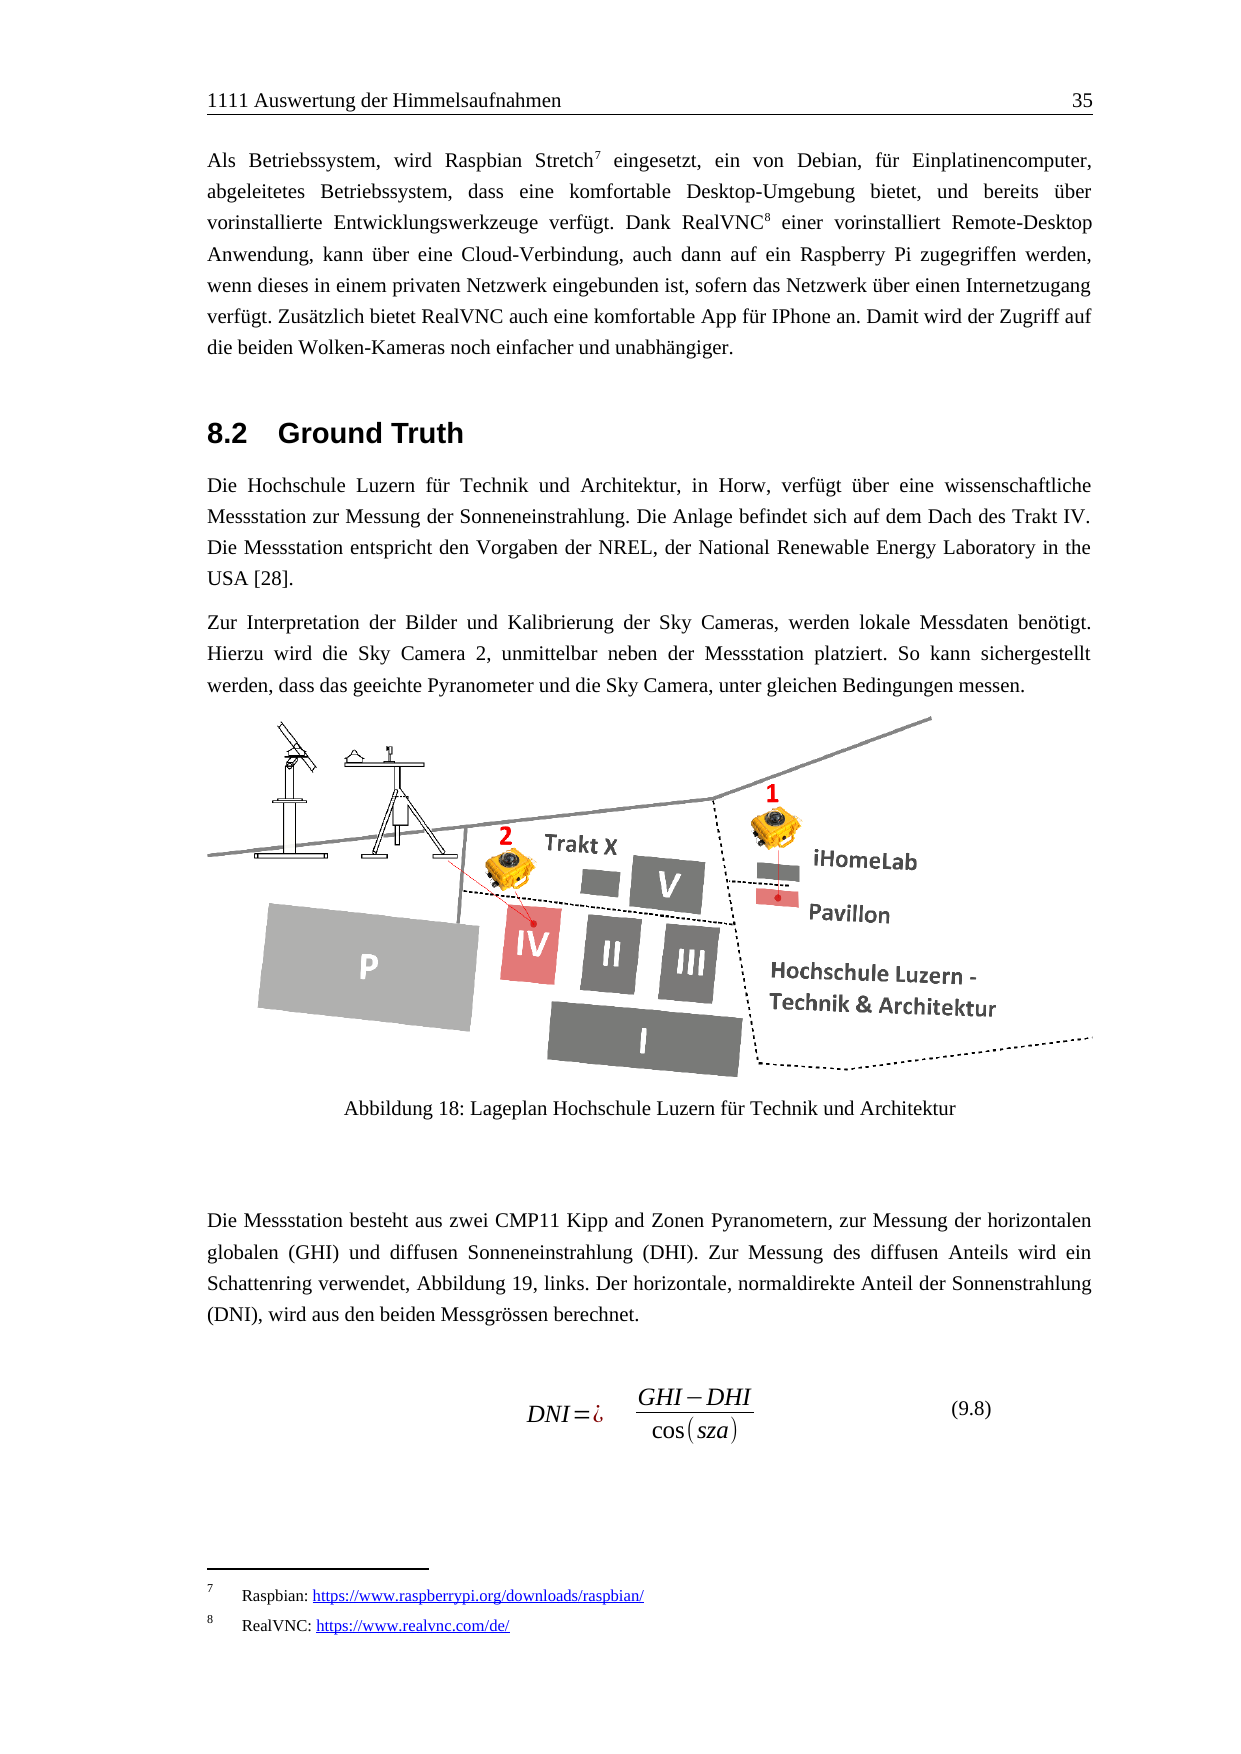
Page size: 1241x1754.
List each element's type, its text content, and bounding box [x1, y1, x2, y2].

text Die Messstation besteht aus zwei CMP11 Kipp and Zonen Pyranometern, zur Messung der horizontalen globalen (GHI) und diffusen Sonneneinstrahlung (DHI). Zur Messung des diffusen Anteils wird ein Schattenring verwendet, Abbildung 18, links. Der horizontale, normaldirekte Anteil der Sonnenstrahlung (DNI), wird aus den beiden Messgrössen berechnet. [207, 1208, 1093, 1326]
table_header [206, 1384, 951, 1452]
subtitle Ground Truth [207, 416, 1093, 450]
text Als Betriebssystem, wird Raspbian Stretch eingesetzt, ein von Debian, für Einplatinencomputer, abgeleitetes Betriebssystem, dass eine komfortable Desktop-Umgebung bietet, und bereits über vorinstallierte Entwicklungswerkzeuge verfügt. Dank RealVNC einer vorinstalliert Remote-Desktop Anwendung, kann über eine Cloud-Verbindung, auch dann auf ein Raspberry Pi zugegriffen werden, wenn dieses in einem privaten Netzwerk eingebunden ist, sofern das Netzwerk über einen Internetzugang verfügt. Zusätzlich bietet RealVNC auch eine komfortable App für IPhone an. Damit wird der Zugriff auf die beiden Wolken-Kameras noch einfacher und unabhängiger. [207, 148, 1093, 359]
text Die Hochschule Luzern für Technik und Architektur, in Horw, verfügt über eine wissenschaftliche Messstation zur Messung der Sonneneinstrahlung. Die Anlage befindet sich auf dem Dach des Trakt IV. Die Messstation entspricht den Vorgaben der NREL, der National Renewable Energy Laboratory in the USA [28]. [207, 472, 1093, 590]
text Abbildung 18: Lageplan Hochschule Luzern für Technik und Architektur [207, 1096, 1093, 1120]
picture [207, 716, 1093, 1077]
text Zur Interpretation der Bilder und Kalibrierung der Sky Cameras, werden lokale Messdaten benötigt. Hierzu wird die Sky Camera 2, unmittelbar neben der Messstation platziert. So kann sichergestellt werden, dass das geeichte Pyranometer und die Sky Camera, unter gleichen Bedingungen messen. [207, 610, 1093, 697]
